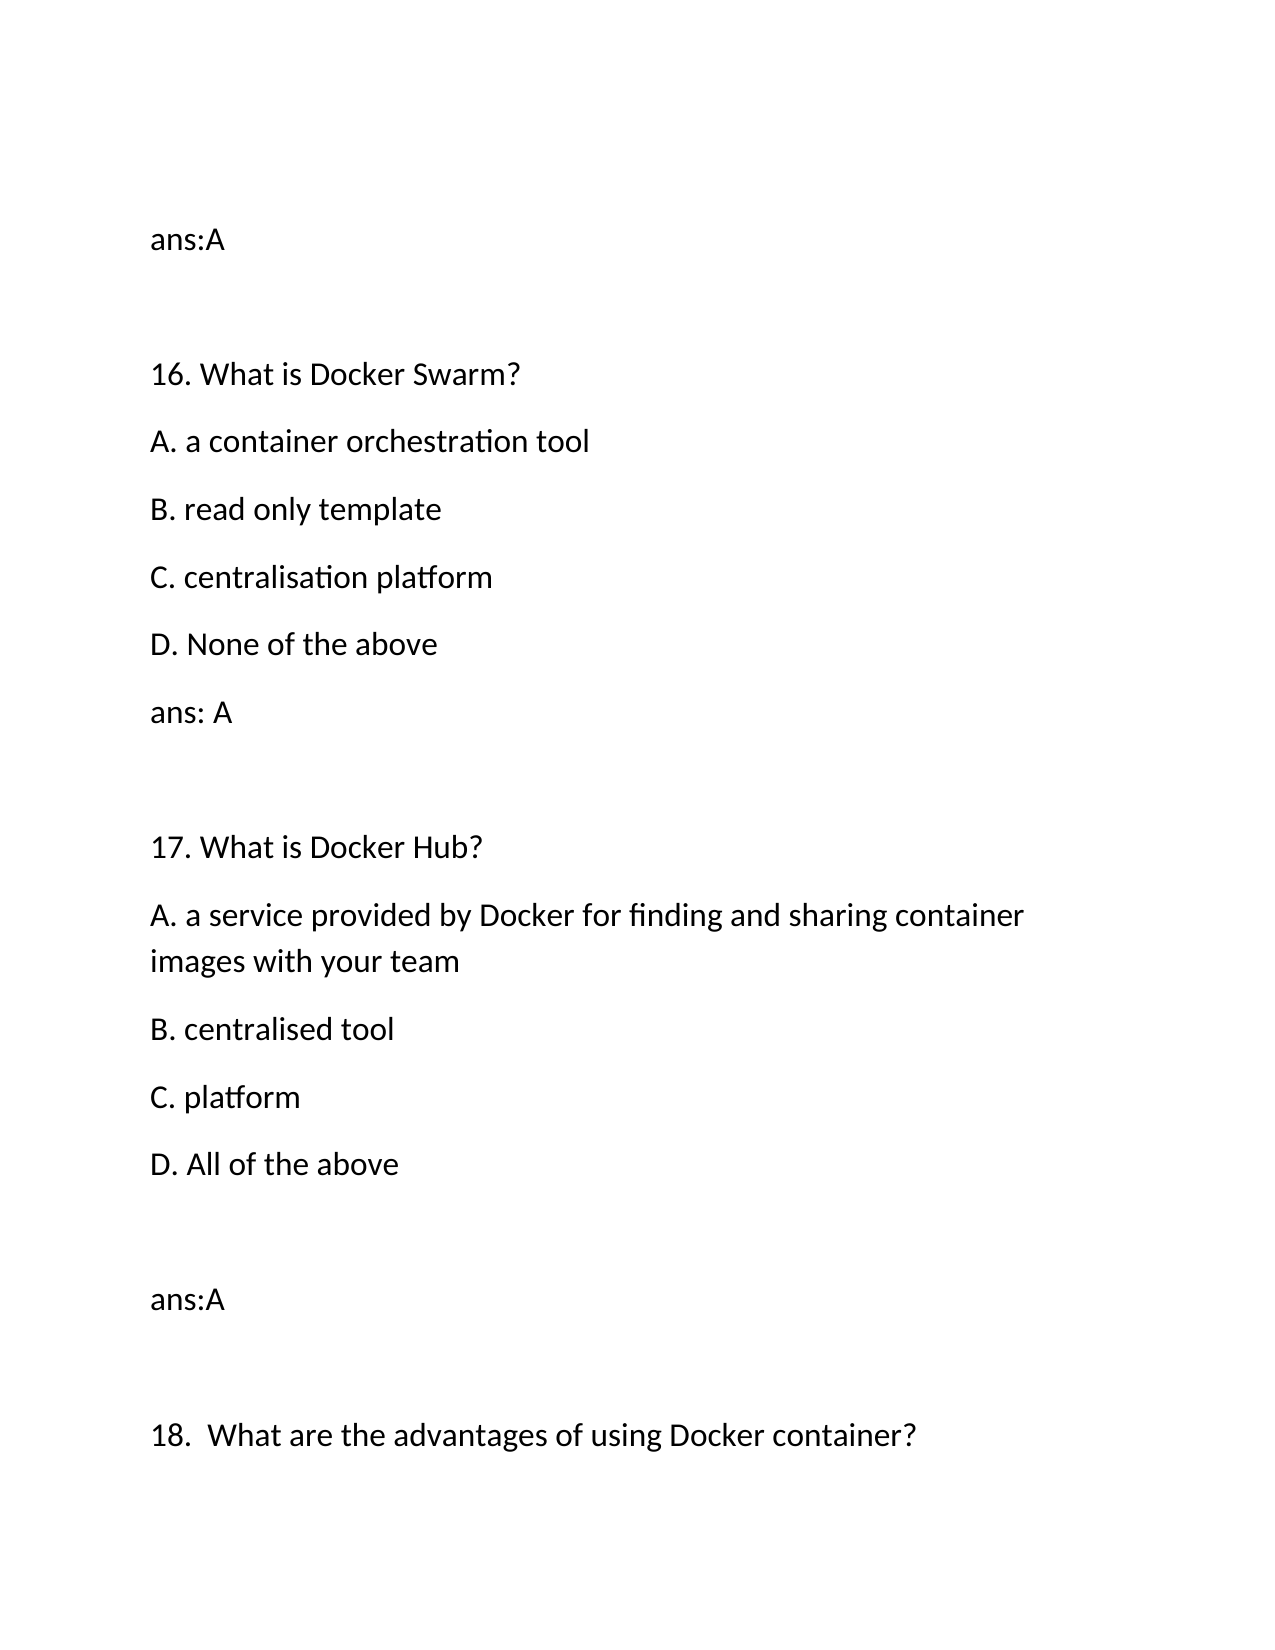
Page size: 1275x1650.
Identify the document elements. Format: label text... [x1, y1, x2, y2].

text ans:A [150, 218, 1125, 258]
text ans:A [150, 1278, 1125, 1319]
text A. a service provided by Docker for finding and sharing container images with your team [150, 894, 1125, 981]
text C. centralisation platform [150, 556, 1125, 596]
text 17. What is Docker Hub? [150, 826, 1125, 867]
text C. platform [150, 1076, 1125, 1116]
text B. read only template [150, 488, 1125, 529]
text D. All of the above [150, 1143, 1125, 1184]
text ans: A [150, 691, 1125, 732]
text D. None of the above [150, 623, 1125, 664]
text B. centralised tool [150, 1008, 1125, 1049]
text 16. What is Docker Swarm? [150, 353, 1125, 393]
text A. a container orchestration tool [150, 420, 1125, 461]
text 18. What are the advantages of using Docker container? [150, 1414, 1125, 1454]
